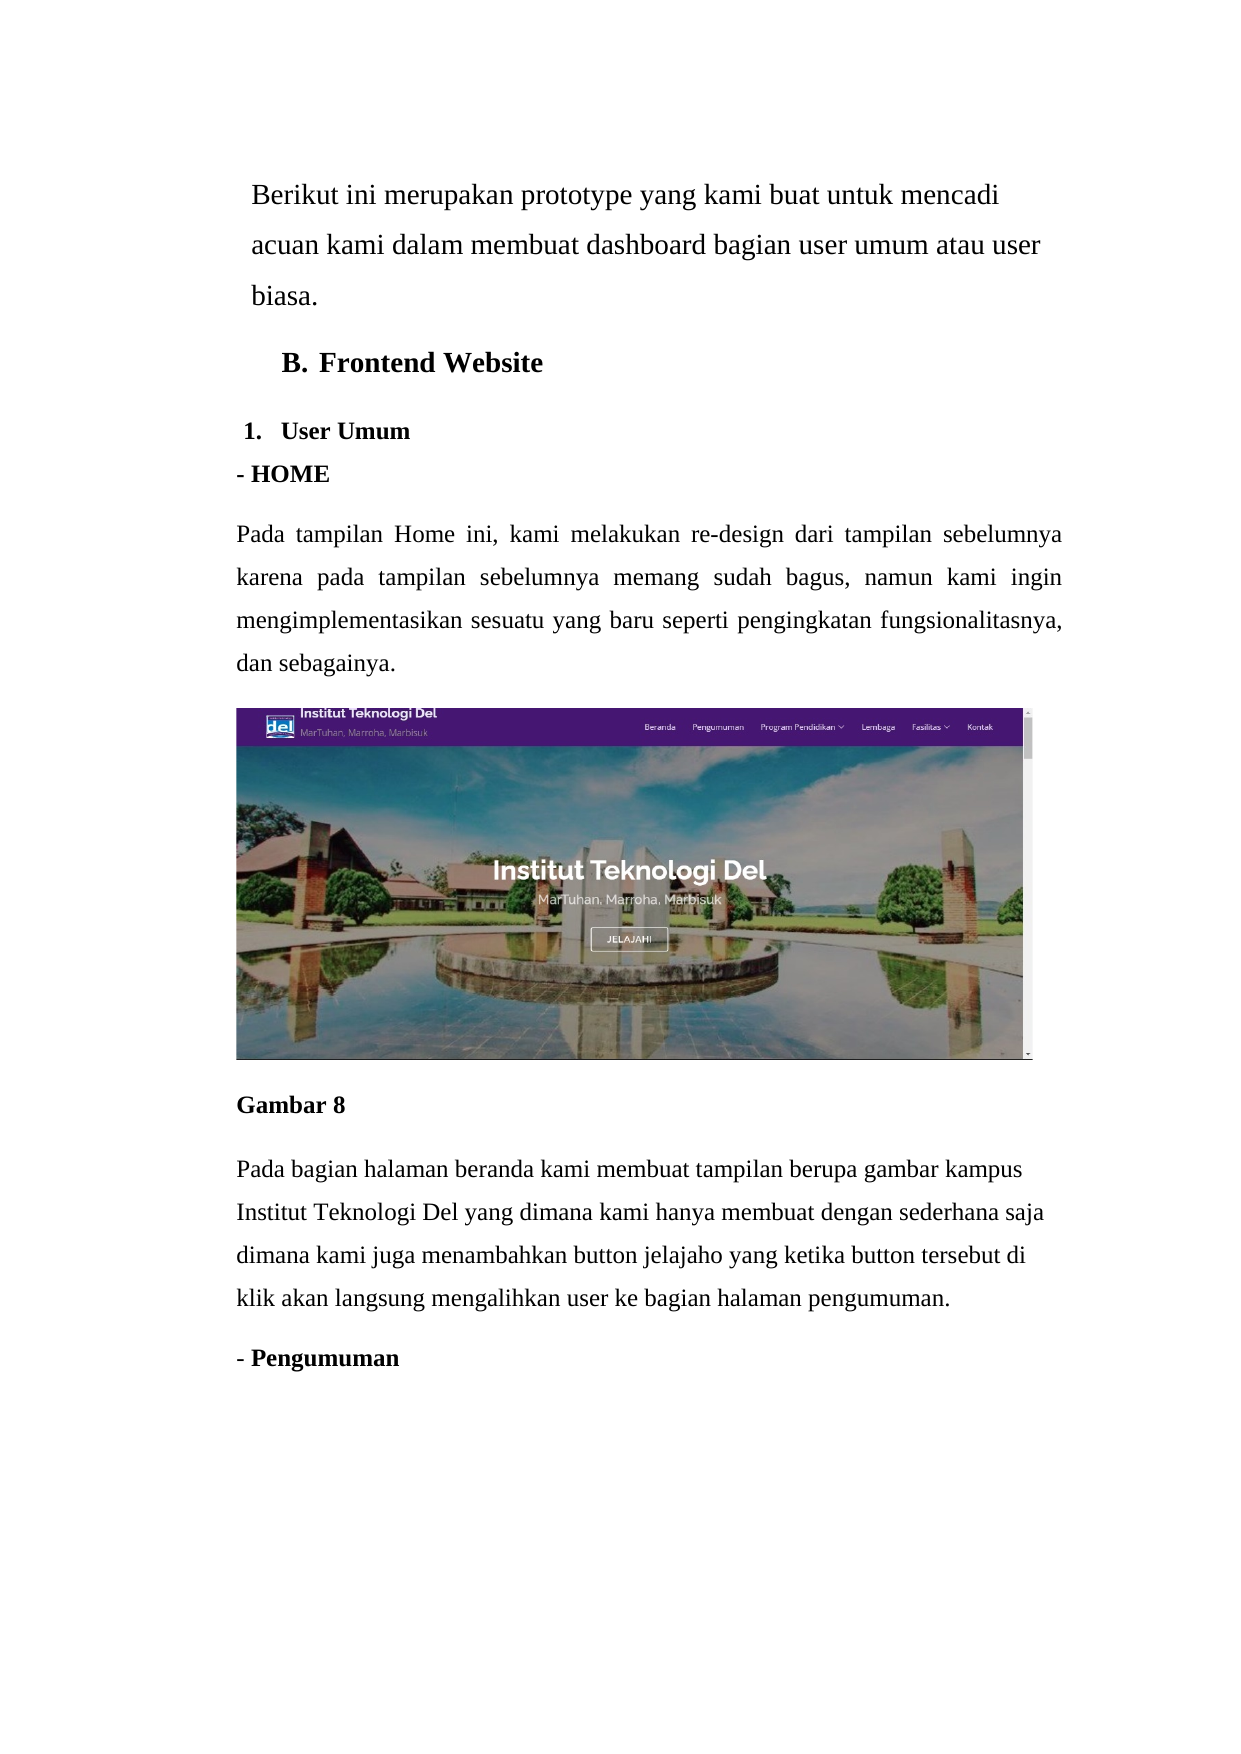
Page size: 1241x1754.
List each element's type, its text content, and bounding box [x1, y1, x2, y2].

text Pada bagian halaman beranda kami membuat tampilan berupa gambar kampus Institut Teknologi Del yang dimana kami hanya membuat dengan sederhana saja dimana kami juga menambahkan button jelajaho yang ketika button tersebut di klik akan langsung mengalihkan user ke bagian halaman pengumuman. [236, 1154, 1063, 1312]
picture [236, 708, 1033, 1060]
text - HOME [236, 459, 1063, 488]
text Gambar 8 [236, 1090, 1063, 1119]
subtitle User Umum [243, 416, 1063, 445]
list Berikut ini merupakan prototype yang kami buat untuk mencadi acuan kami dalam membuat dashboard bagian user umum atau user biasa. [251, 177, 1063, 311]
text Pada tampilan Home ini, kami melakukan re-design dari tampilan sebelumnya karena pada tampilan sebelumnya memang sudah bagus, namun kami ingin mengimplementasikan sesuatu yang baru seperti pengingkatan fungsionalitasnya, dan sebagainya. [236, 519, 1063, 677]
subtitle Frontend Website [281, 345, 1063, 378]
text - Pengumuman [236, 1343, 1063, 1372]
